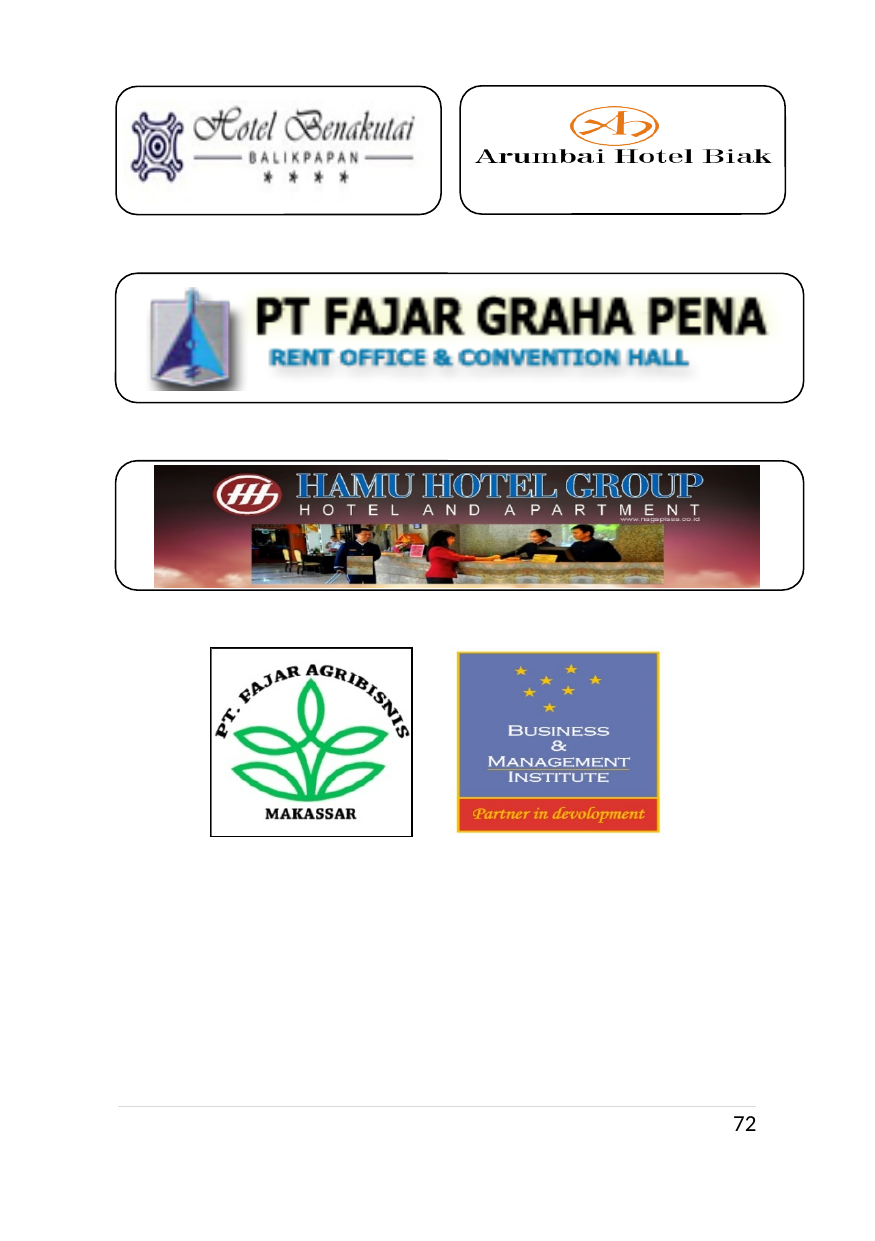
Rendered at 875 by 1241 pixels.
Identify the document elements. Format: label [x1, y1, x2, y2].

picture [450, 646, 668, 838]
picture [154, 465, 760, 588]
picture [137, 287, 792, 391]
picture [123, 100, 437, 203]
picture [468, 91, 778, 210]
picture [211, 648, 411, 836]
